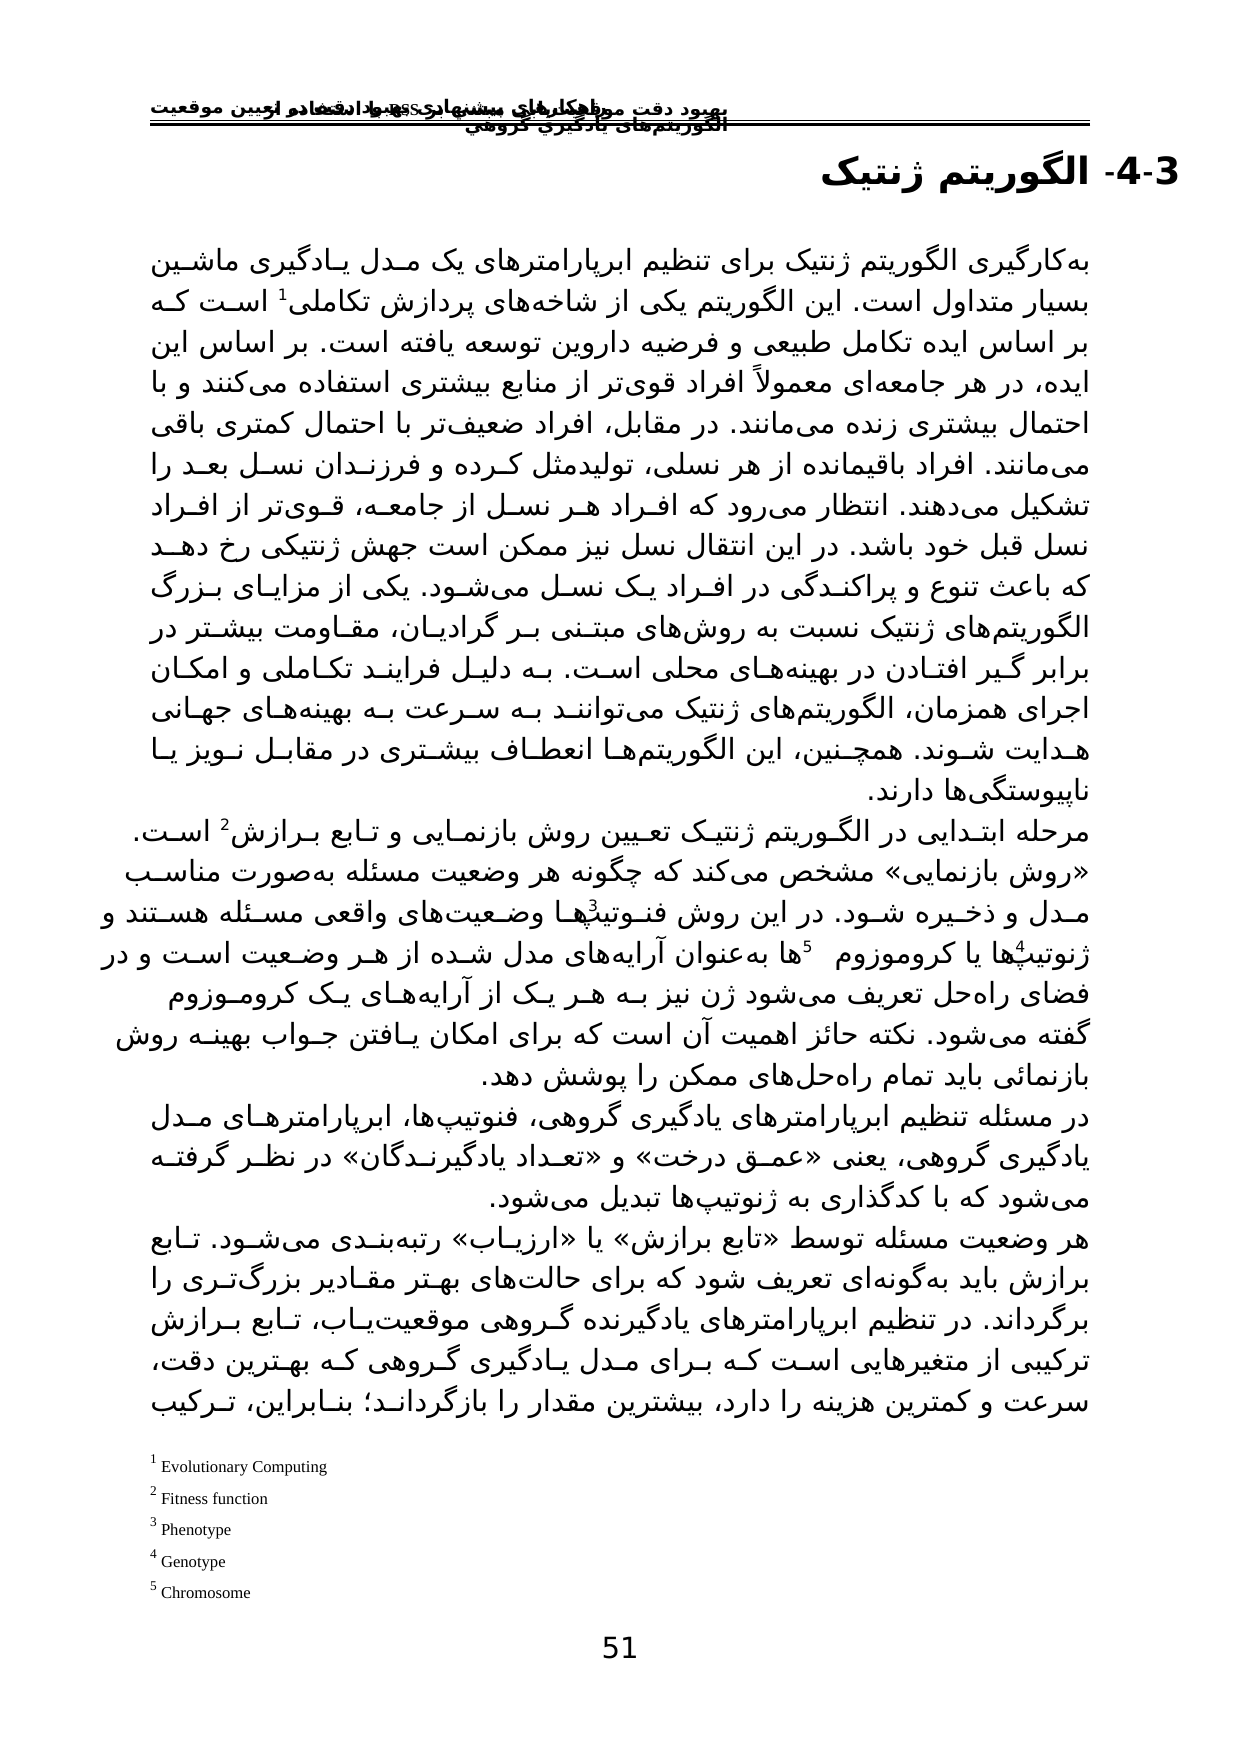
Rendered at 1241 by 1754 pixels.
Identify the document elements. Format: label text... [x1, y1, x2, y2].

text به‌کارگیری الگوریتم ژنتیک برای تنظیم ابرپارامترهای یک مدل یادگیری ماشین بسیار متداول است. این الگوریتم یکی از شاخه‌های پردازش تکاملی است که بر اساس ایده تکامل طبیعی و فرضیه داروین توسعه یافته است. بر اساس این ایده، در هر جامعه‌ای معمولاً افراد قوی‌تر از منابع بیشتری استفاده می‌کنند و با احتمال بیشتری زنده می‌مانند. در مقابل، افراد ضعیف‌تر با احتمال کمتری باقی می‌مانند. افراد باقیمانده از هر نسلی، تولیدمثل کرده و فرزندان نسل بعد را تشکیل می‌دهند. انتظار می‌رود که افراد هر نسل از جامعه، قوی‌تر از افراد نسل قبل خود باشد. در این انتقال نسل نیز ممکن است جهش ژنتیکی رخ دهد که باعث تنوع و پراکندگی در افراد یک نسل می‌شود. یکی از مزایای بزرگ الگوریتم‌های ژنتیک نسبت به روش‌های مبتنی بر گرادیان، مقاومت بیشتر در برابر گیر افتادن در بهینه‌های محلی است. به دلیل فرایند تکاملی و امکان اجرای همزمان، الگوریتم‌های ژنتیک می‌توانند به سرعت به بهینه‌های جهانی هدایت شوند. همچنین، این الگوریتم‌ها انعطاف بیشتری در مقابل نویز یا ناپیوستگی‌ها دارند. [150, 244, 1090, 807]
text مرحله ابتدایی در الگوریتم ژنتیک تعیین روش بازنمایی و تابع برازش است. «روش بازنمایی» مشخص می‌کند که چگونه هر وضعیت مسئله به‌صورت مناسب مدل و ذخیره شود. در این روش فنوتیپها وضعیت‌های واقعی مسئله هستند و ژنوتیپها یا کروموزومها به‌عنوان آرایه‌های مدل شده از هر وضعیت است و در فضای راه‌حل تعریف می‌شود ژن نیز به هر یک از آرایه‌های یک کروموزوم گفته می‌شود. نکته حائز اهمیت آن است که برای امکان یافتن جواب بهینه روش بازنمائی باید تمام راه‌حل‌های ممکن را پوشش دهد. [150, 814, 1090, 1092]
text در مسئله تنظیم ابرپارامترهای یادگیری گروهی، فنوتیپ‌ها، ابرپارامترهای مدل یادگیری گروهی، یعنی «عمق درخت» و «تعداد یادگیرندگان» در نظر گرفته می‌شود که با کدگذاری به ژنوتیپ‌ها تبدیل می‌شود. [150, 1099, 1090, 1214]
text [150, 1221, 1090, 1418]
list الگوریتم ژنتیک [150, 150, 1090, 194]
